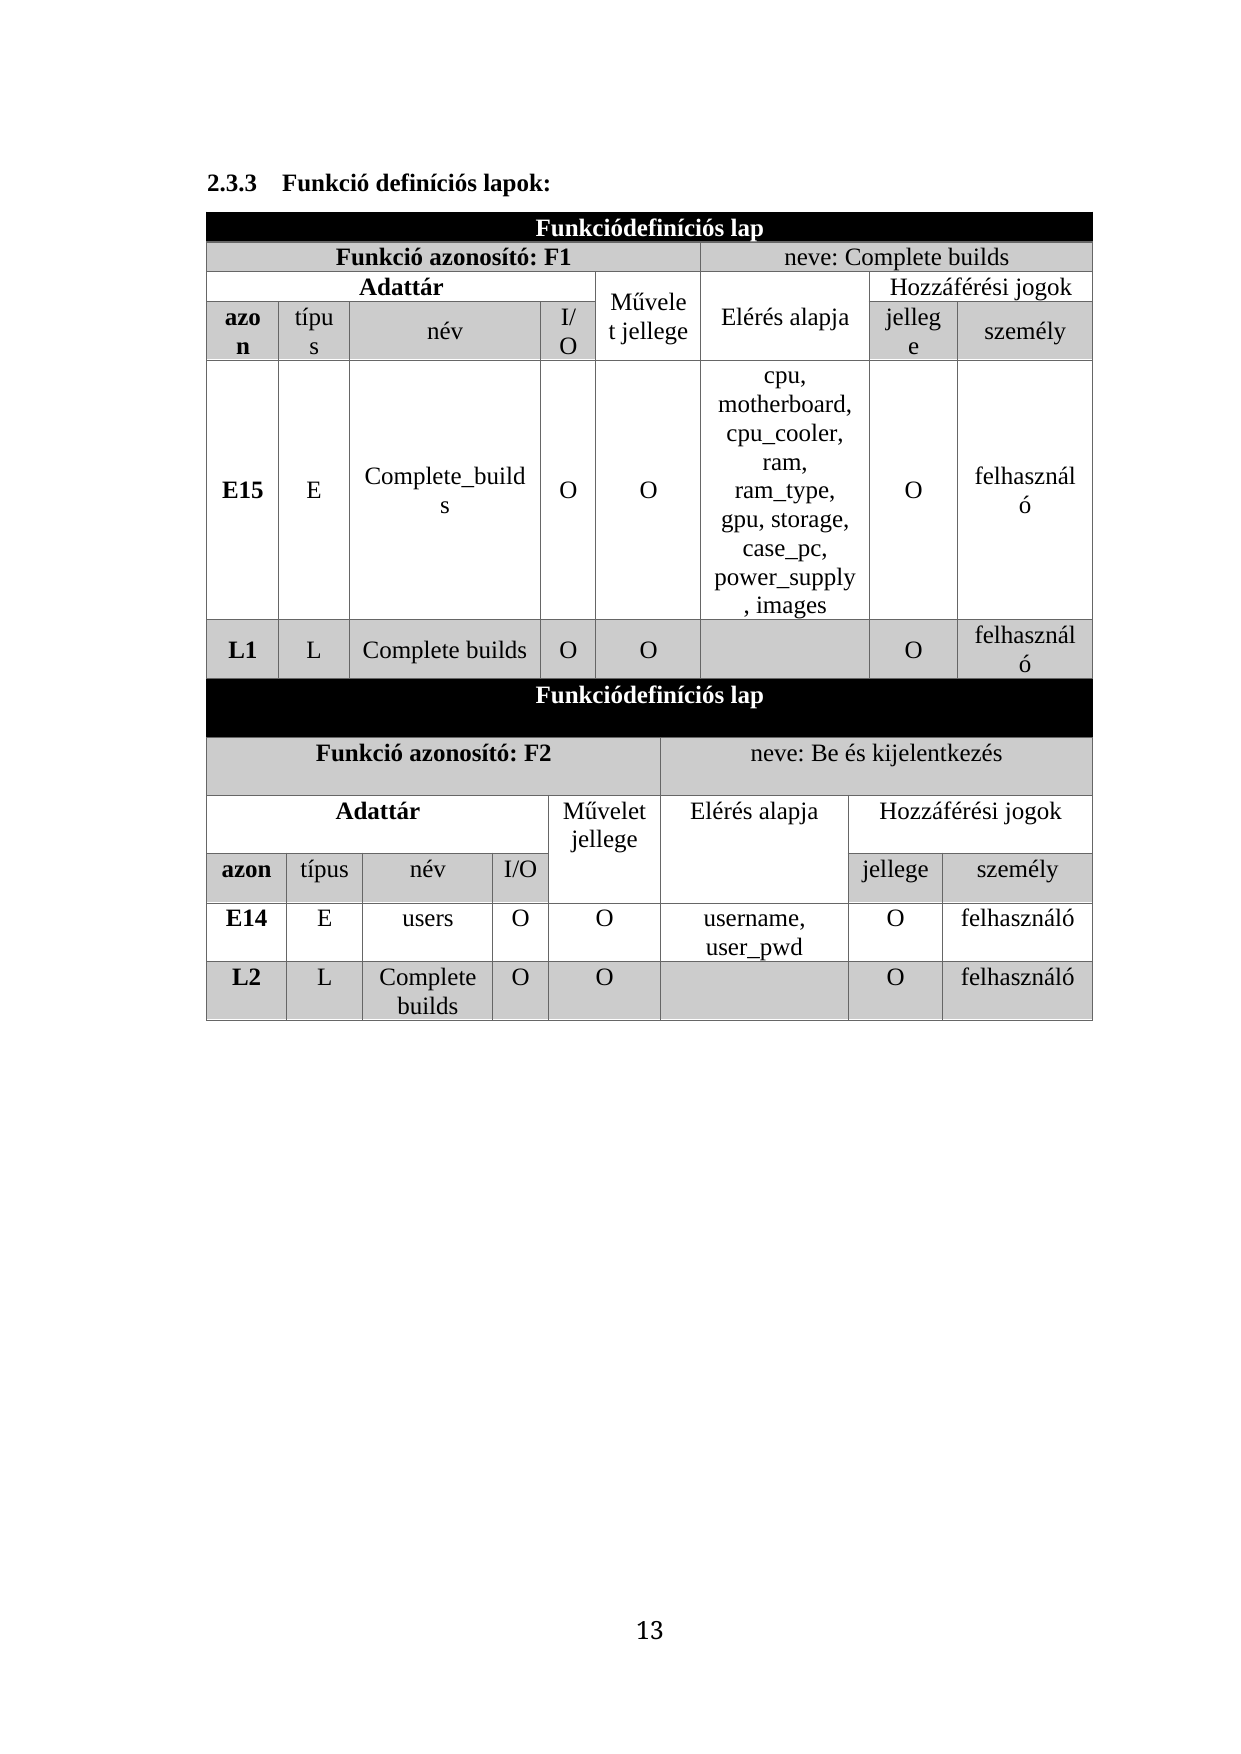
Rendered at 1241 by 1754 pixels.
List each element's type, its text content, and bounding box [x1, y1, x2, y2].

subtitle Funkció definíciós lapok: [207, 168, 1092, 197]
table_cell felhasználó [943, 962, 1092, 1019]
table_cell Adattár [207, 272, 595, 301]
table_header Funkciódefiníciós lap [207, 213, 1092, 241]
table_cell személy [958, 302, 1092, 359]
table_cell Hozzáférési jogok [870, 272, 1092, 301]
table_cell személy [943, 854, 1092, 902]
table_cell Funkció azonosító: F1 [207, 243, 700, 271]
table_cell O [493, 962, 548, 1019]
table_cell O [549, 904, 660, 961]
table_cell Complete builds [363, 962, 492, 1019]
table_cell O [870, 620, 957, 678]
table_cell O [870, 361, 957, 619]
table_cell Elérés alapja [661, 796, 848, 902]
table_cell Complete_builds [350, 361, 540, 619]
table_cell O [541, 620, 595, 678]
table_cell I/O [493, 854, 548, 902]
table_cell O [549, 962, 660, 1019]
table_cell jellege [849, 854, 942, 902]
table_cell azon [207, 854, 286, 902]
table_cell E14 [207, 904, 286, 961]
table_cell E [287, 904, 362, 961]
table_cell O [849, 962, 942, 1019]
table_cell neve: Complete builds [701, 243, 1092, 271]
table_cell típus [279, 302, 349, 359]
table_cell Complete builds [350, 620, 540, 678]
table_cell felhasználó [958, 361, 1092, 619]
table_cell felhasználó [943, 904, 1092, 961]
table_cell users [363, 904, 492, 961]
table_header Funkciódefiníciós lap [207, 680, 1092, 737]
table_cell L1 [207, 620, 278, 678]
table_cell I/O [541, 302, 595, 359]
table_cell E15 [207, 361, 278, 619]
table_cell név [350, 302, 540, 359]
table_cell Művelet jellege [596, 272, 700, 359]
table_cell E [279, 361, 349, 619]
table_cell neve: Be és kijelentkezés [661, 738, 1092, 795]
table_cell felhasználó [958, 620, 1092, 678]
table_cell L [287, 962, 362, 1019]
table_cell username, user_pwd [661, 904, 848, 961]
table_cell Funkció azonosító: F2 [207, 738, 660, 795]
table_cell L [279, 620, 349, 678]
table_cell [701, 620, 869, 678]
table_cell O [849, 904, 942, 961]
table_cell jellege [870, 302, 957, 359]
table_cell Elérés alapja [701, 272, 869, 359]
table_cell típus [287, 854, 362, 902]
table_cell Adattár [207, 796, 548, 853]
table_cell cpu, motherboard, cpu_cooler, ram, ram_type, gpu, storage, case_pc, power_supply, images [701, 361, 869, 619]
table_cell név [363, 854, 492, 902]
table_cell L2 [207, 962, 286, 1019]
table_cell O [541, 361, 595, 619]
table_cell O [596, 620, 700, 678]
table_cell [661, 962, 848, 1019]
table_cell O [596, 361, 700, 619]
table_cell azon [207, 302, 278, 359]
table_cell Művelet jellege [549, 796, 660, 902]
table_cell Hozzáférési jogok [849, 796, 1092, 853]
table_cell O [493, 904, 548, 961]
